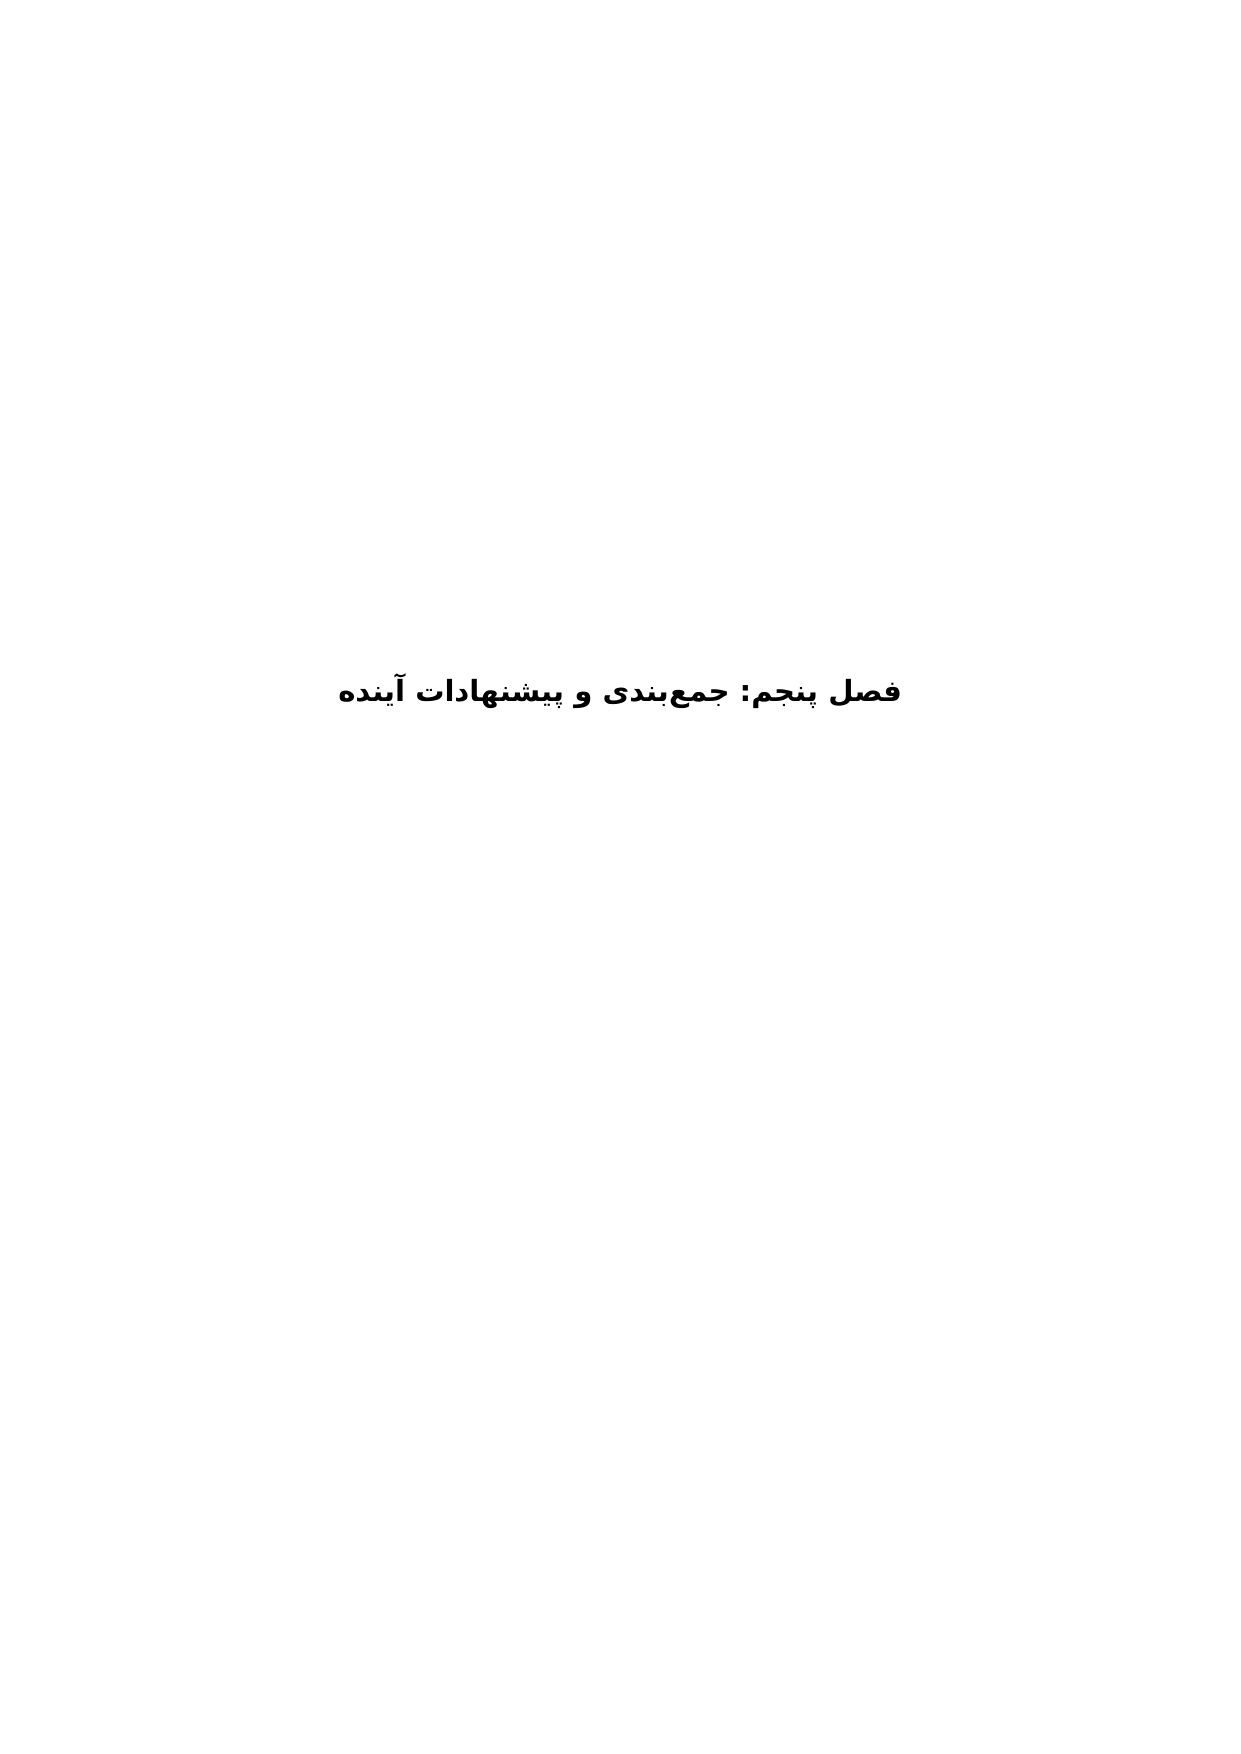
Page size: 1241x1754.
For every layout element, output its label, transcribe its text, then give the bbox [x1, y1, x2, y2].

subtitle فصل پنجم: جمع‌بندی و پیشنهادات آینده [150, 674, 1090, 708]
